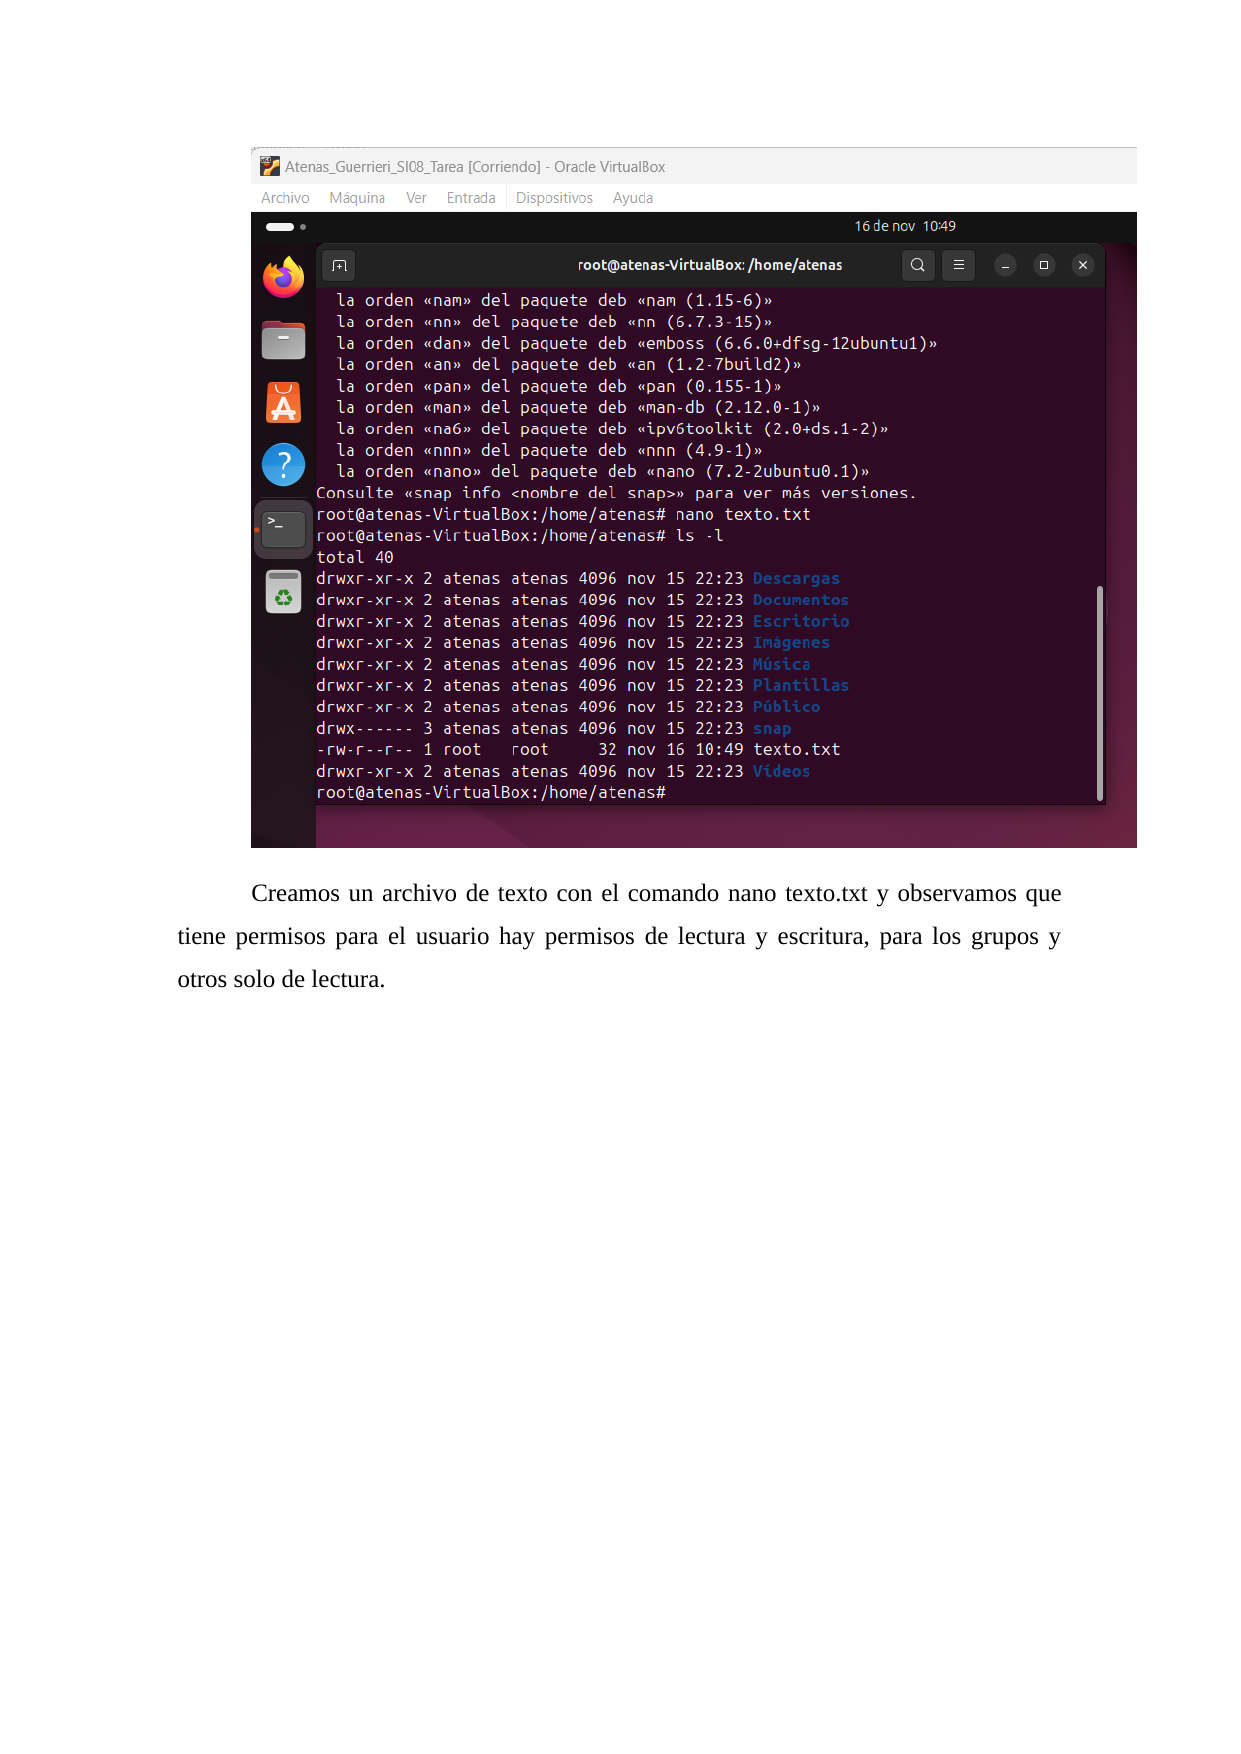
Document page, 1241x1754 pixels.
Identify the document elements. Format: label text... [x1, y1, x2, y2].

picture [251, 147, 1137, 848]
text Creamos un archivo de texto con el comando nano texto.txt y observamos que tiene permisos para el usuario hay permisos de lectura y escritura, para los grupos y otros solo de lectura. [177, 878, 1063, 993]
